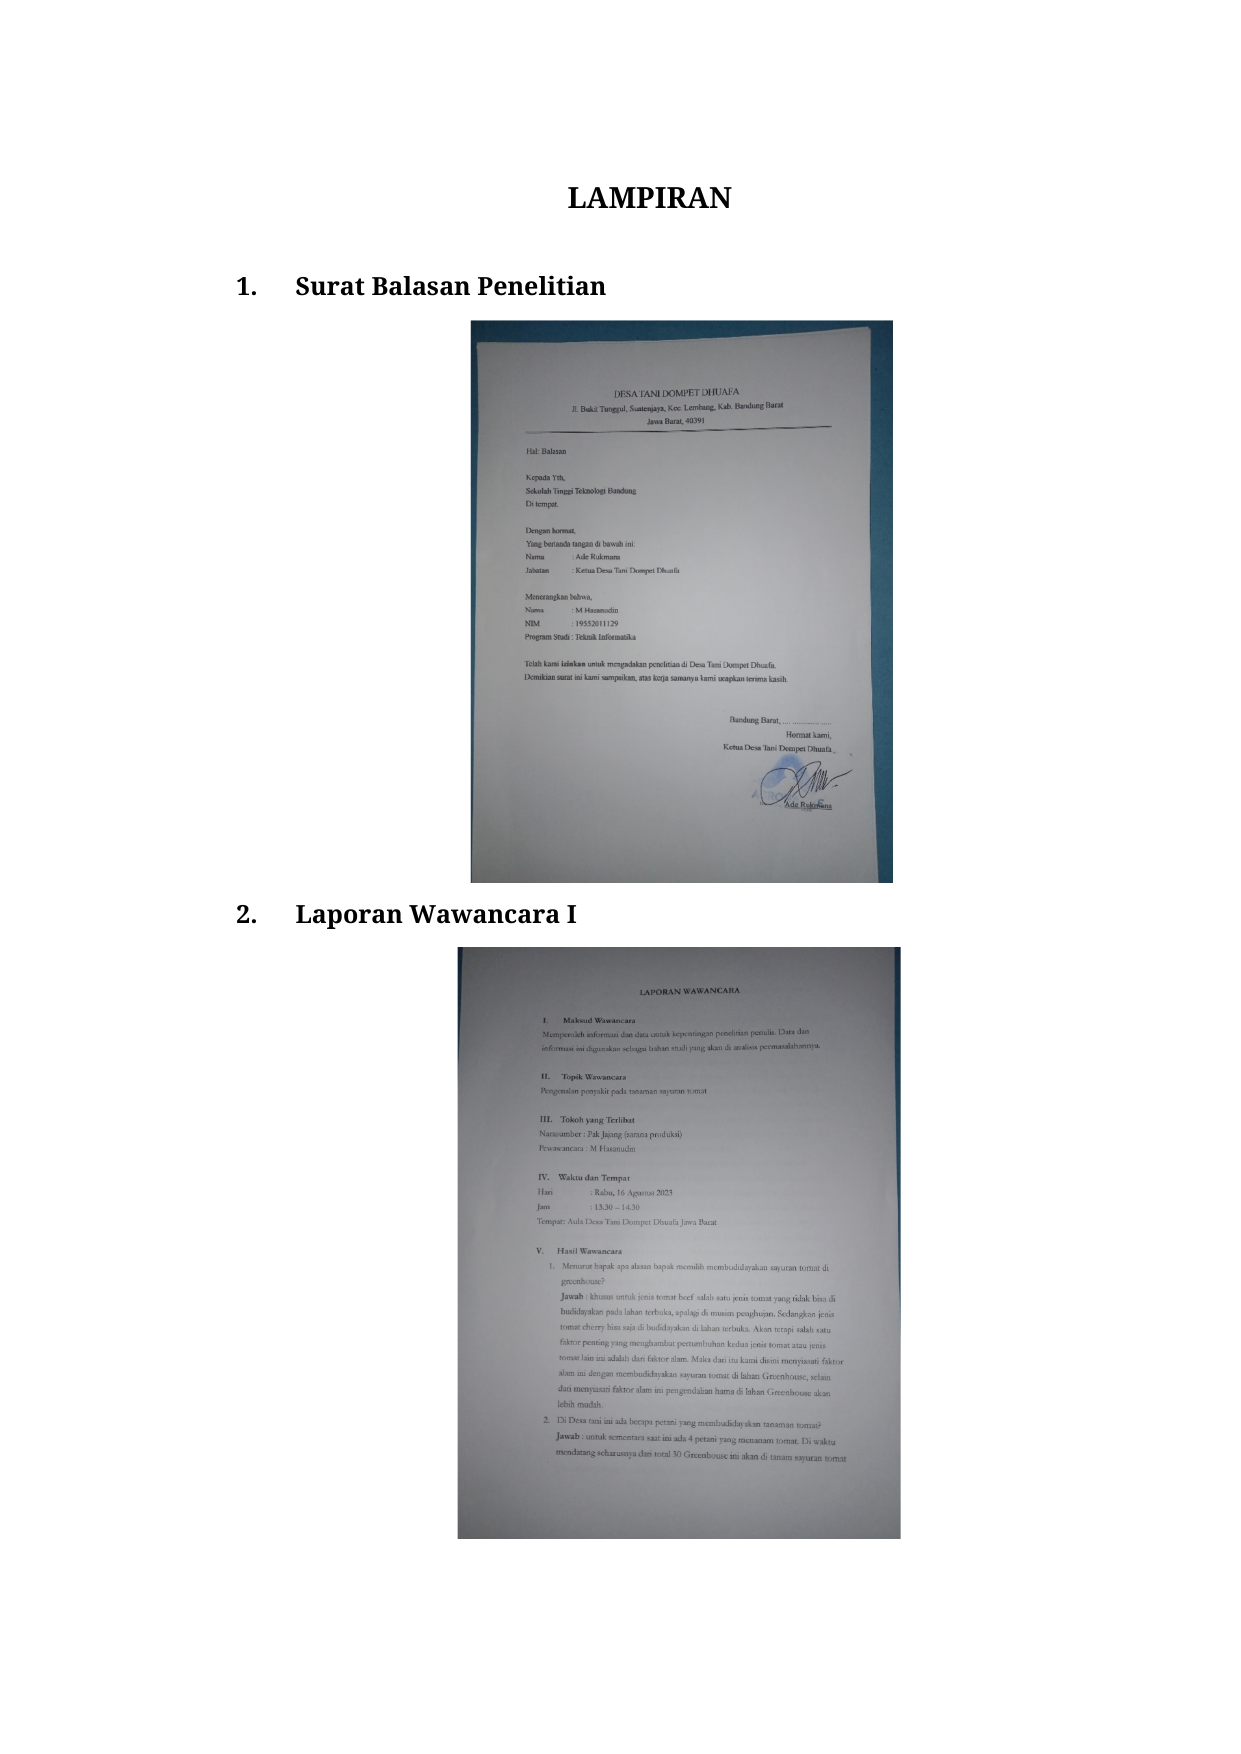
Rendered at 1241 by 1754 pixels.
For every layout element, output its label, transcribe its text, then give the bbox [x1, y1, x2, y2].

list Laporan Wawancara I [236, 897, 1063, 931]
picture [471, 321, 893, 882]
list Surat Balasan Penelitian [236, 269, 1063, 303]
subtitle LAMPIRAN [236, 177, 1063, 217]
picture [457, 947, 901, 1539]
